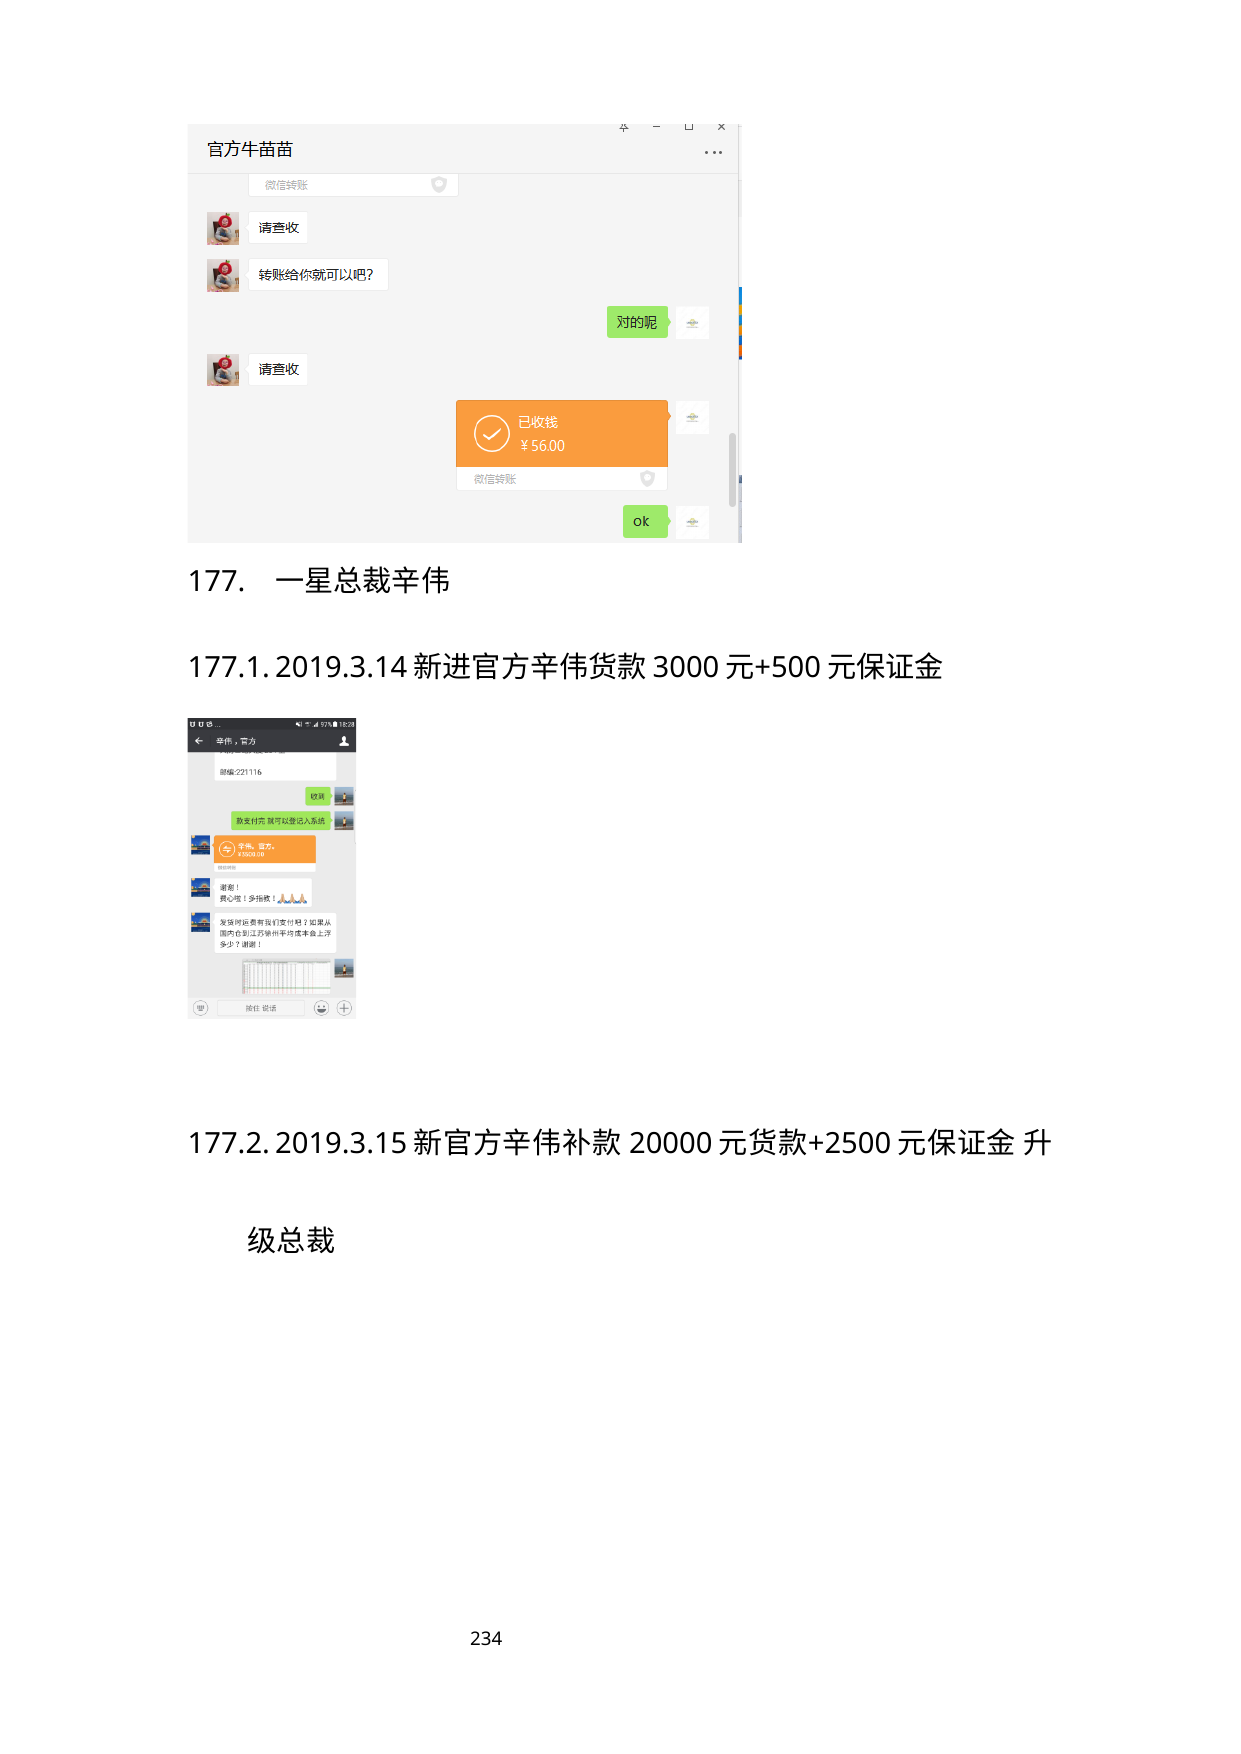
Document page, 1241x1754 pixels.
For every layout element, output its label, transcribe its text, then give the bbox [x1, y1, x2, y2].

picture [187, 718, 357, 1019]
subtitle 一星总裁辛伟 [187, 547, 1053, 612]
subtitle 2019.3.15新官方辛伟补款 20000元货款+2500元保证金 升级总裁 [187, 1109, 1053, 1271]
subtitle 2019.3.14新进官方辛伟货款3000元+500元保证金 [187, 633, 1053, 698]
picture [187, 124, 742, 543]
